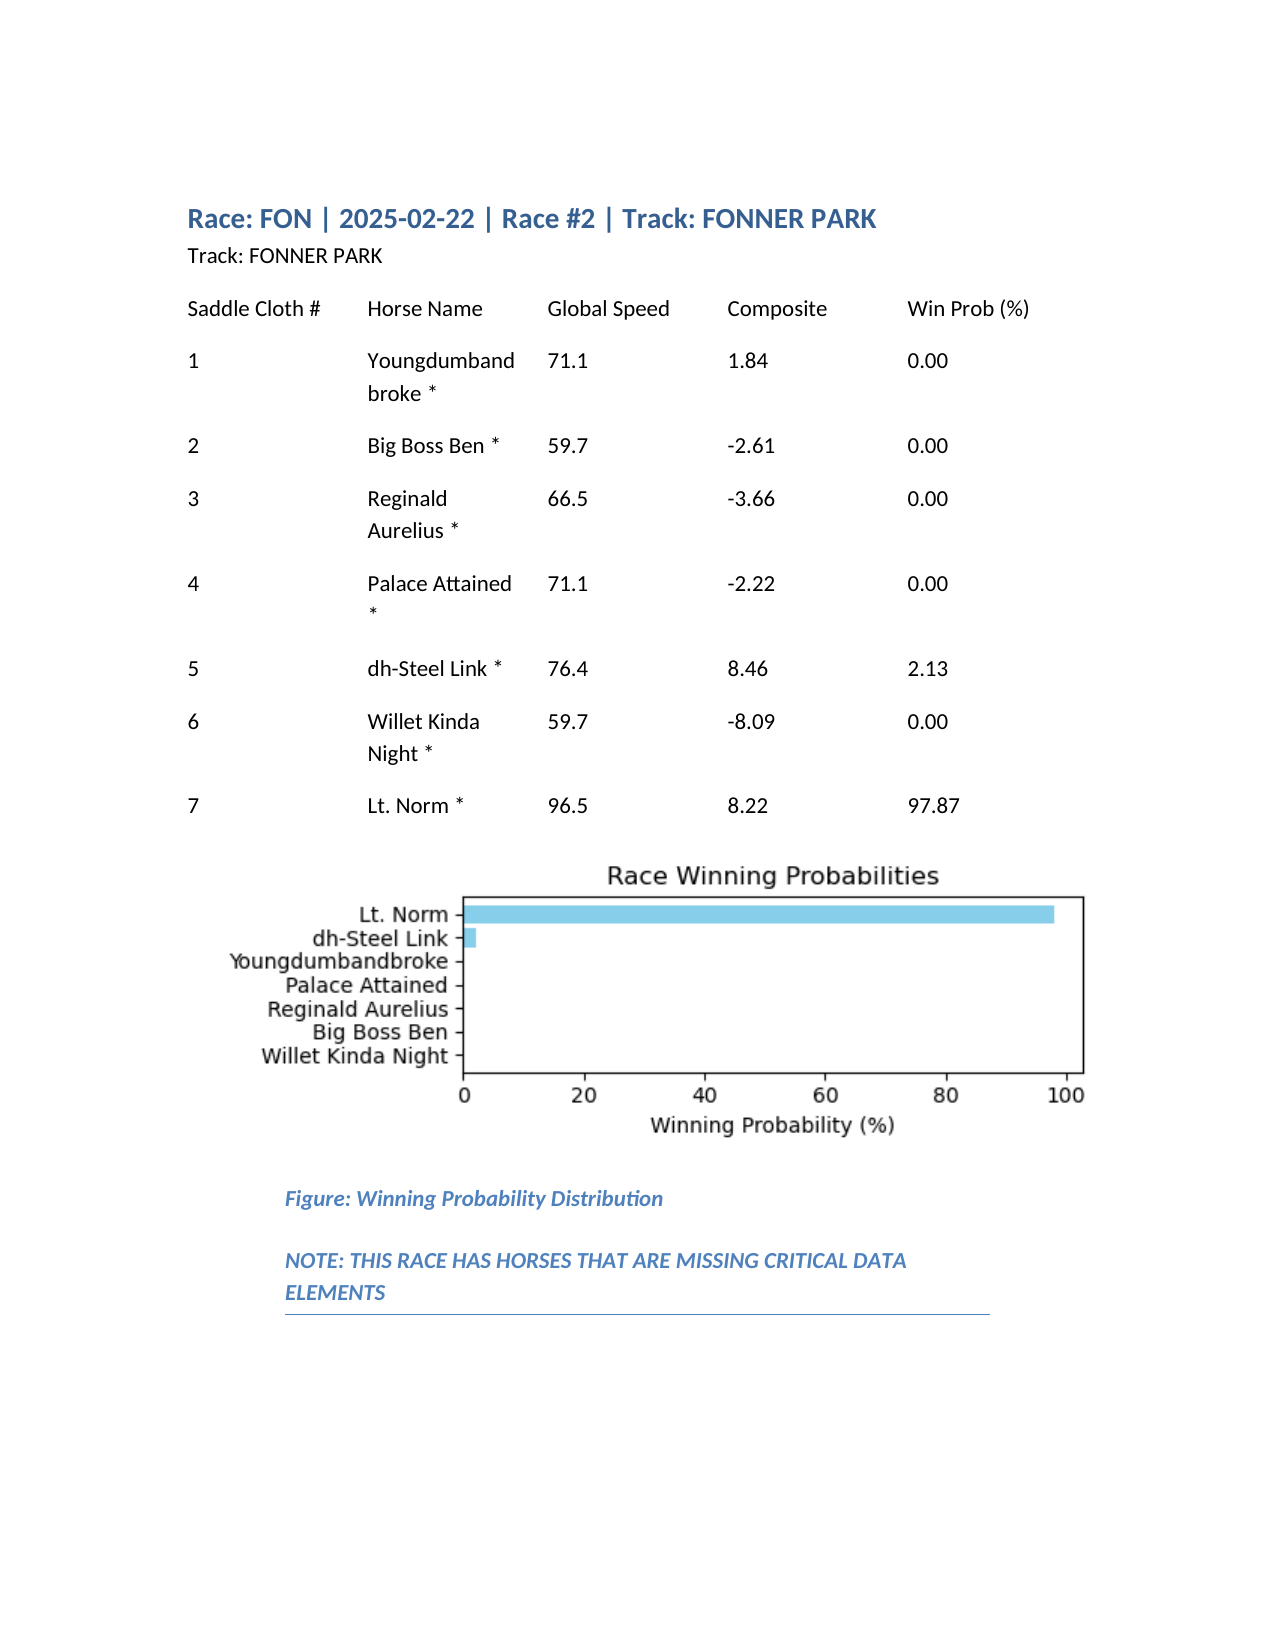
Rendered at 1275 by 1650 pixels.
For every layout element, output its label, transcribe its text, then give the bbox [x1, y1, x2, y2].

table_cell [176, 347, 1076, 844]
picture [206, 844, 1107, 1160]
text Track: FONNER PARK [187, 241, 1087, 269]
text Figure: Winning Probability Distribution [285, 1184, 990, 1212]
subtitle Race: FON | 2025-02-22 | Race #2 | Track: FONNER PARK [187, 200, 1087, 236]
text NOTE: THIS RACE HAS HORSES THAT ARE MISSING CRITICAL DATA ELEMENTS [285, 1246, 990, 1314]
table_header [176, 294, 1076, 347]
